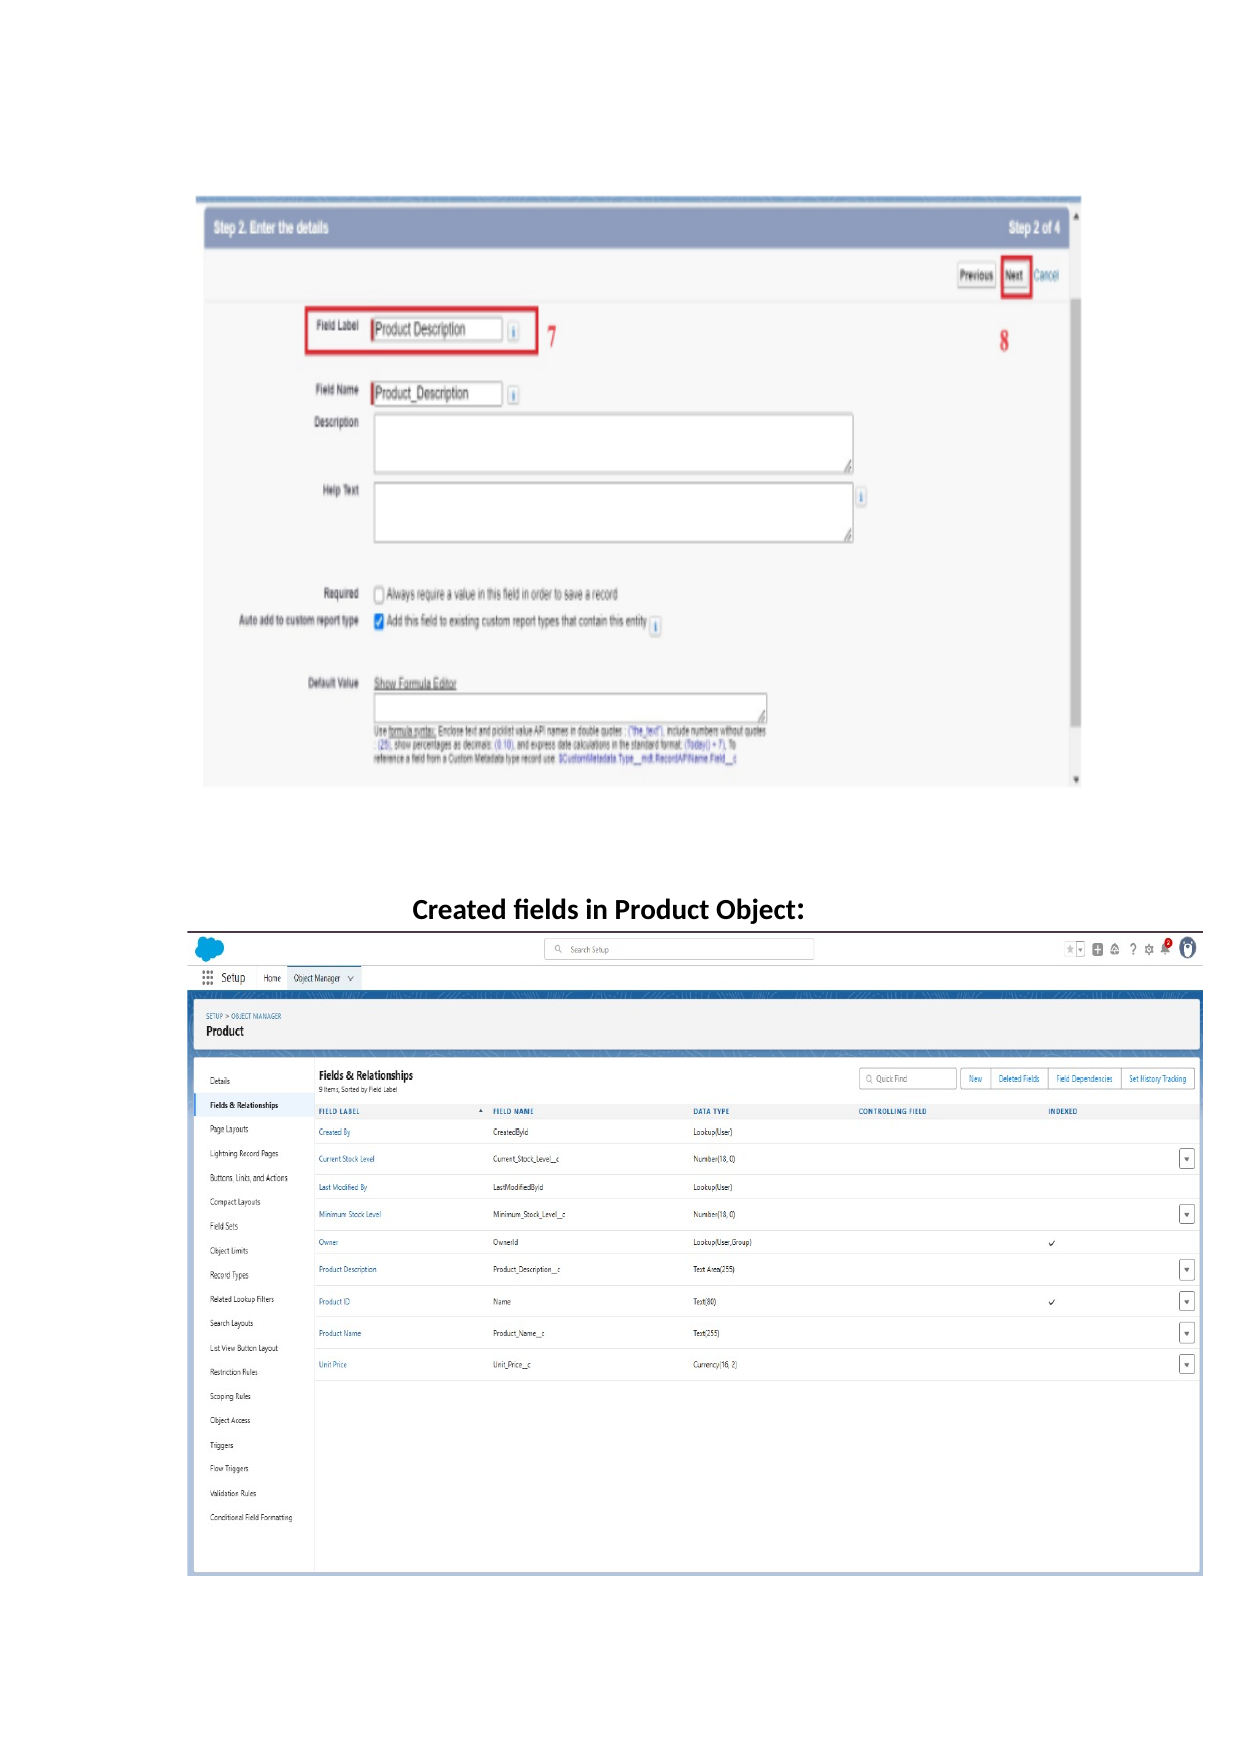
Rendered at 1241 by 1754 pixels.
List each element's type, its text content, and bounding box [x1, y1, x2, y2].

picture [187, 931, 1203, 1576]
picture [187, 188, 1089, 847]
list Created fields in Product Object: [187, 887, 1128, 928]
